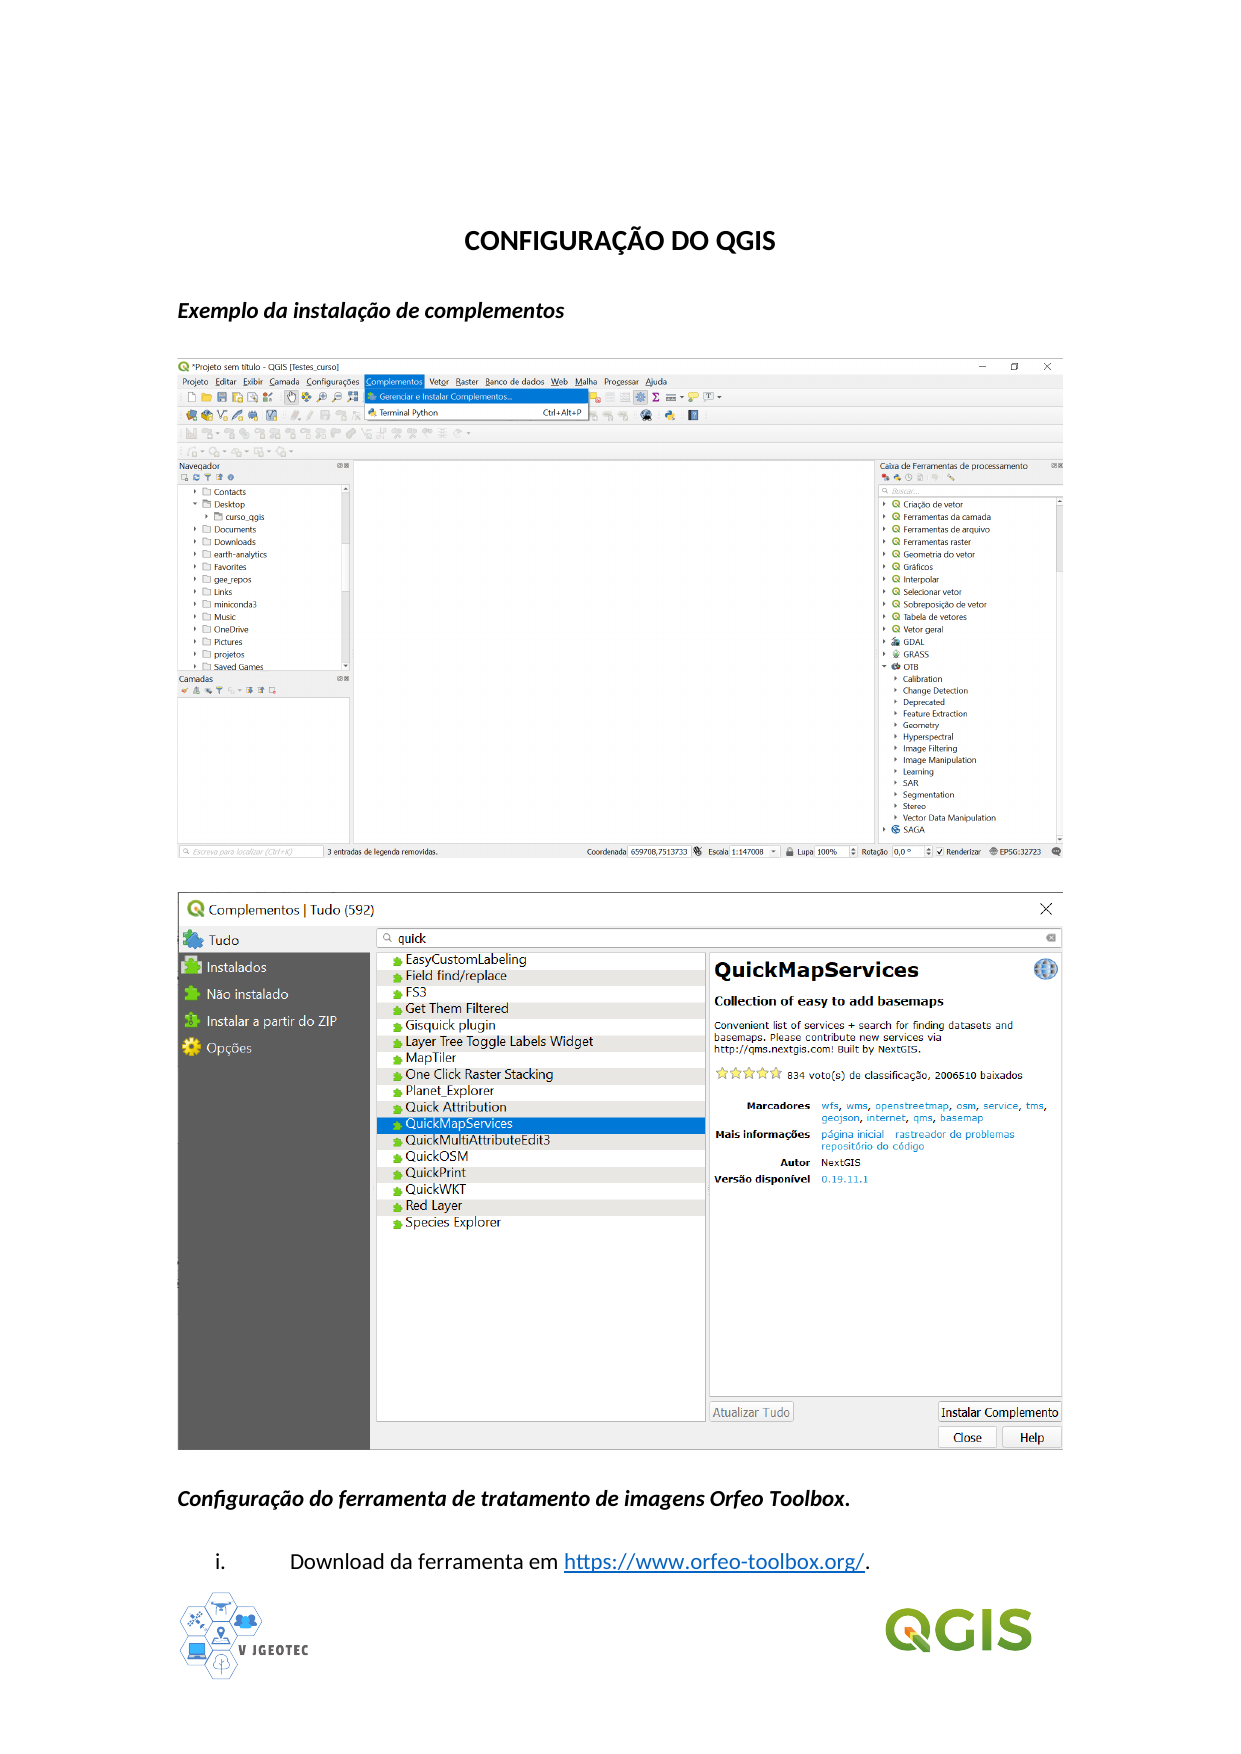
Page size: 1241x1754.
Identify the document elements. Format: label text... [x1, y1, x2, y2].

text Configuração do ferramenta de tratamento de imagens Orfeo Toolbox. [177, 1484, 1063, 1512]
picture [177, 358, 1063, 858]
text CONFIGURAÇÃO DO QGIS [177, 222, 1063, 257]
picture [177, 892, 1063, 1450]
list Download da ferramenta em https://www.orfeo-toolbox.org/. [215, 1547, 1063, 1575]
text Exemplo da instalação de complementos [177, 296, 1063, 324]
picture [853, 1579, 1063, 1681]
picture [177, 1591, 310, 1681]
